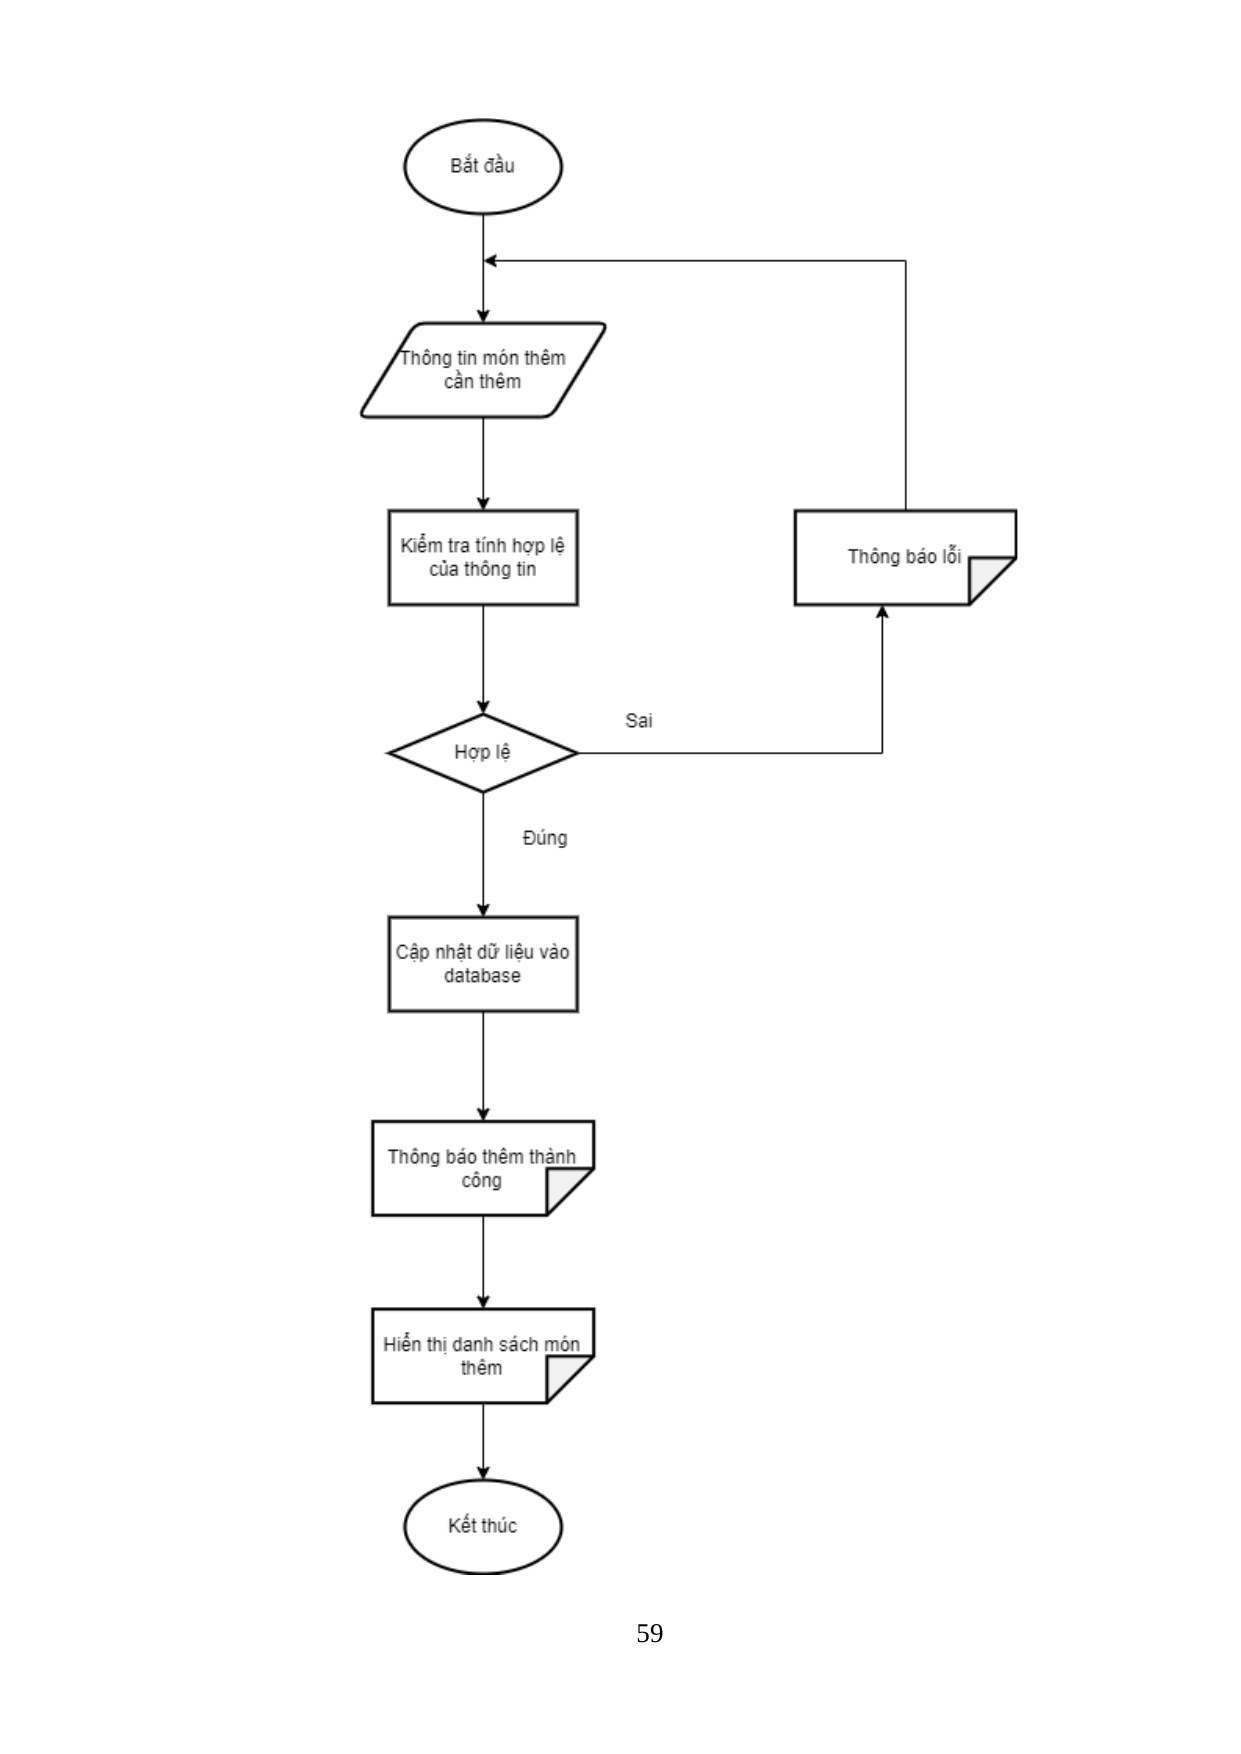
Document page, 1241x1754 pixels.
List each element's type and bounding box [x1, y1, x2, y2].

picture [356, 118, 1018, 1575]
